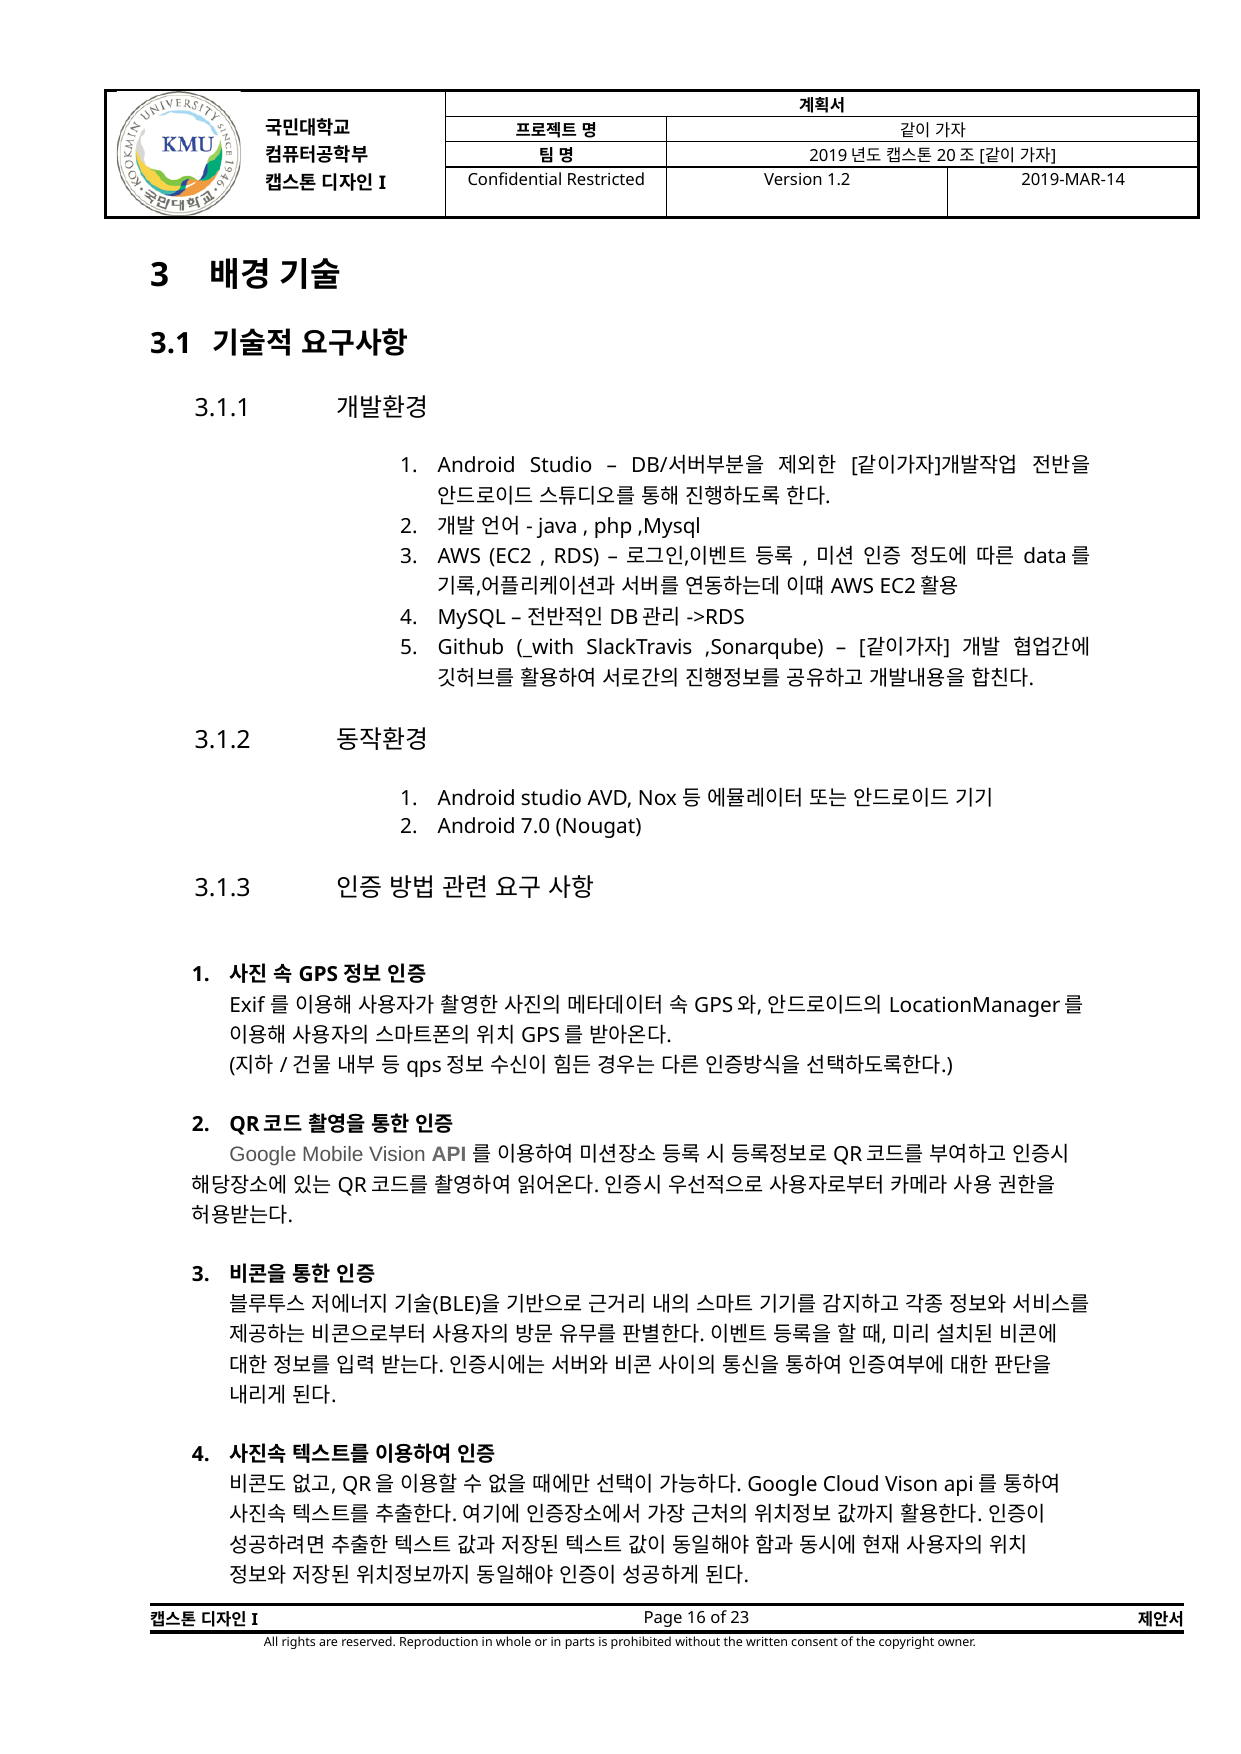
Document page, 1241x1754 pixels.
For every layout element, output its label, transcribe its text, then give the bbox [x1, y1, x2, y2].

picture [116, 91, 241, 216]
list Android 7.0 (Nougat) [400, 811, 1090, 839]
subtitle 개발환경 [194, 387, 1090, 423]
list AWS (EC2 , RDS) – 로그인,이벤트 등록 , 미션 인증 정도에 따른 data를 기록,어플리케이션과 서버를 연동하는데 이떄 AWS EC2활용 [400, 539, 1090, 600]
list Github (_with SlackTravis ,Sonarqube) – [같이가자] 개발 협업간에 깃허브를 활용하여 서로간의 진행정보를 공유하고 개발내용을 합친다. [400, 630, 1090, 691]
subtitle 기술적 요구사항 [150, 320, 1090, 362]
list Android Studio – DB/서버부분을 제외한 [같이가자]개발작업 전반을 안드로이드 스튜디오를 통해 진행하도록 한다. [400, 448, 1090, 509]
list MySQL – 전반적인 DB관리 ->RDS [400, 600, 1090, 630]
subtitle 배경 기술 [150, 247, 1090, 296]
subtitle 인증 방법 관련 요구 사항 [194, 868, 1090, 904]
list 비콘도 없고, QR을 이용할 수 없을 때에만 선택이 가능하다. Google Cloud Vison api를 통하여 사진속 텍스트를 추출한다. 여기에 인증장소에서 가장 근처의 위치정보 값까지 활용한다. 인증이 성공하려면 추출한 텍스트 값과 저장된 텍스트 값이 동일해야 함과 동시에 현재 사용자의 위치 정보와 저장된 위치정보까지 동일해야 인증이 성공하게 된다. [229, 1467, 1090, 1588]
list 사진 속 GPS 정보 인증 [192, 958, 1090, 988]
list 블루투스 저에너지 기술(BLE)을 기반으로 근거리 내의 스마트 기기를 감지하고 각종 정보와 서비스를 제공하는 비콘으로부터 사용자의 방문 유무를 판별한다. 이벤트 등록을 할 때, 미리 설치된 비콘에 대한 정보를 입력 받는다. 인증시에는 서버와 비콘 사이의 통신을 통하여 인증여부에 대한 판단을 내리게 된다. [229, 1287, 1090, 1408]
text Google Mobile Vision API 를 이용하여 미션장소 등록 시 등록정보로 QR코드를 부여하고 인증시 해당장소에 있는 QR코드를 촬영하여 읽어온다. 인증시 우선적으로 사용자로부터 카메라 사용 권한을 허용받는다. [192, 1138, 1090, 1228]
list 비콘을 통한 인증 [192, 1257, 1090, 1287]
list Android studio AVD, Nox 등 에뮬레이터 또는 안드로이드 기기 [400, 781, 1090, 811]
list Exif 를 이용해 사용자가 촬영한 사진의 메타데이터 속 GPS와, 안드로이드의 LocationManager를 이용해 사용자의 스마트폰의 위치 GPS를 받아온다. [229, 988, 1090, 1048]
subtitle 동작환경 [194, 719, 1090, 756]
list 개발 언어 - java , php ,Mysql [400, 509, 1090, 539]
list QR코드 촬영을 통한 인증 [192, 1107, 1090, 1138]
list (지하 / 건물 내부 등 qps정보 수신이 힘든 경우는 다른 인증방식을 선택하도록한다.) [229, 1048, 1090, 1079]
list 사진속 텍스트를 이용하여 인증 [192, 1437, 1090, 1467]
